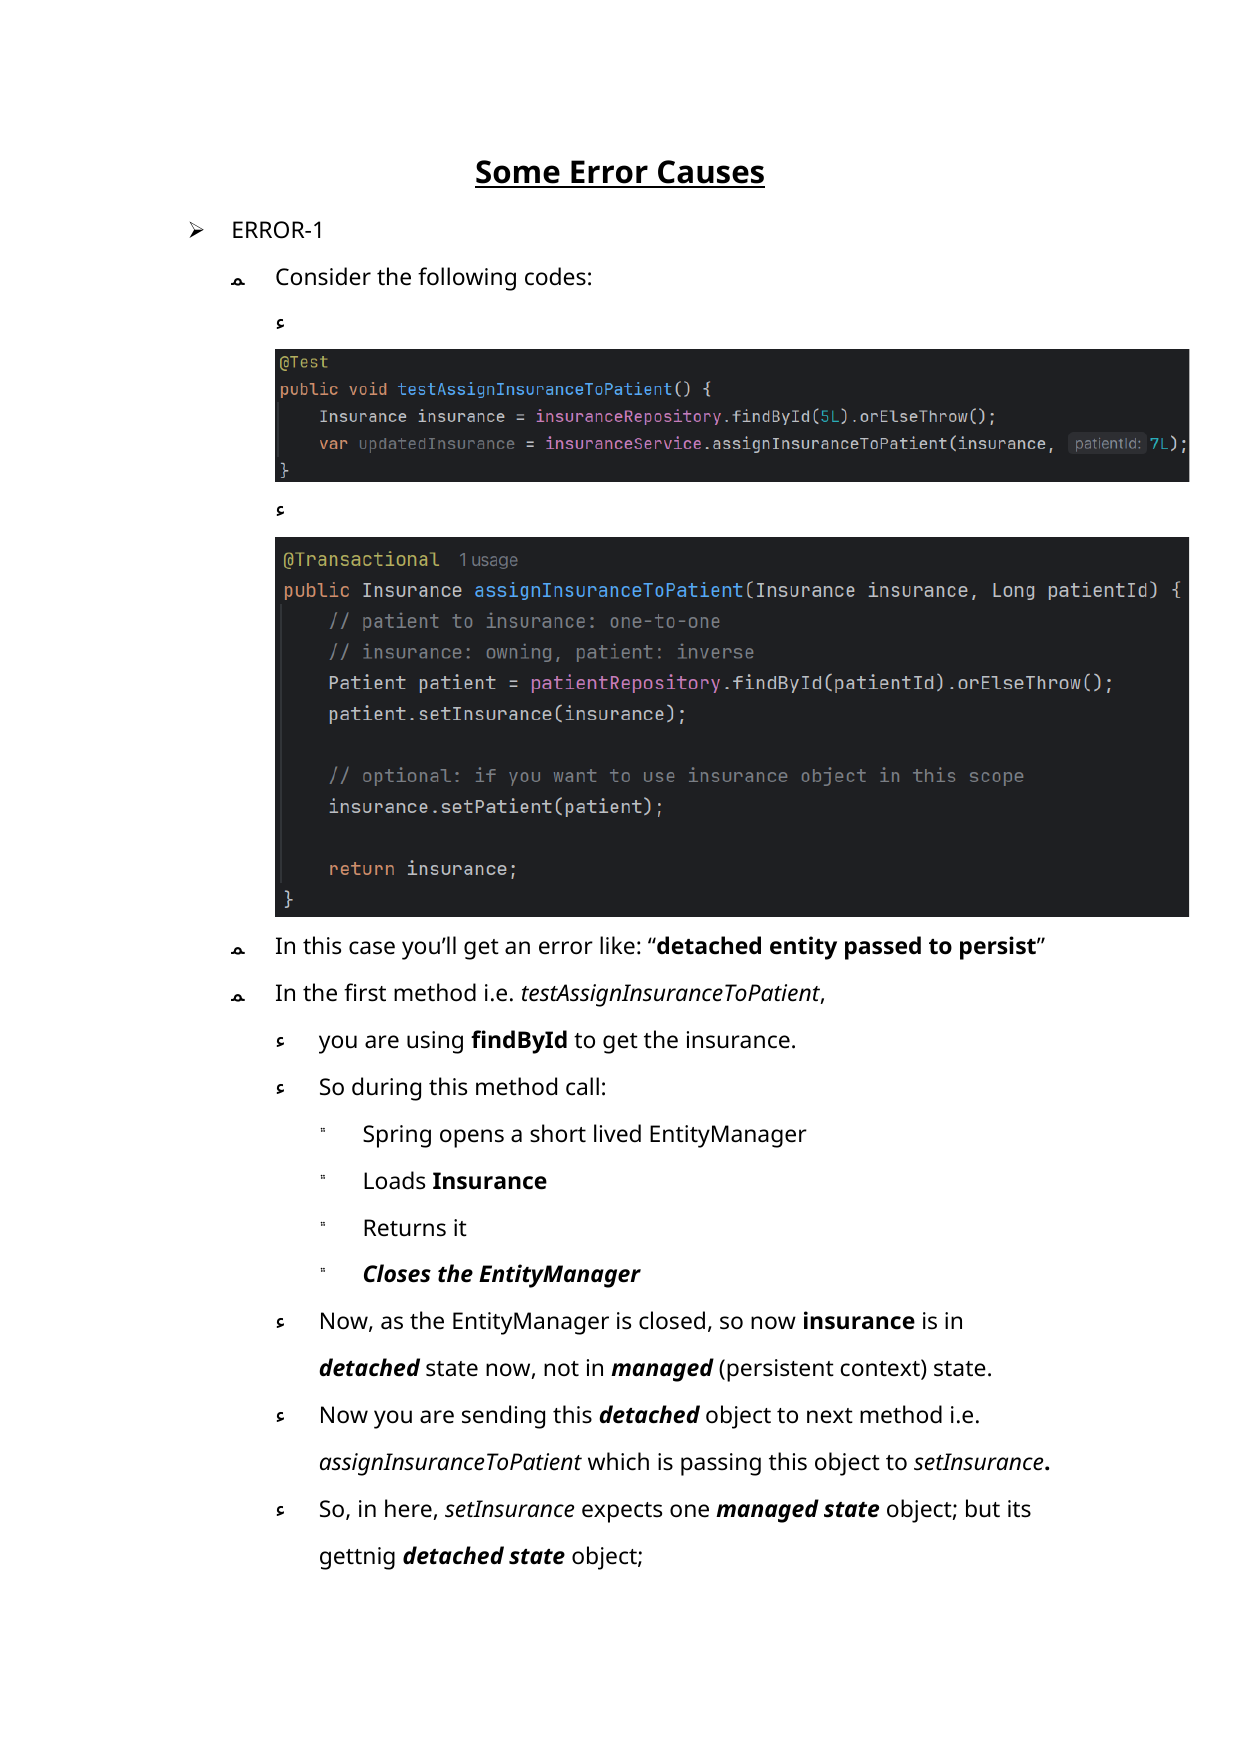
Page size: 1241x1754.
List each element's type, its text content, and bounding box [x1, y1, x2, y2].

list Closes the EntityManager [319, 1258, 1053, 1289]
picture [275, 349, 1190, 482]
list Some Error Causes [187, 150, 1053, 193]
list you are using findById to get the insurance. [275, 1024, 1053, 1055]
list Spring opens a short lived EntityManager [319, 1118, 1053, 1149]
picture [275, 537, 1190, 917]
list In this case you’ll get an error like: “detached entity passed to persist” [231, 930, 1053, 961]
list So, in here, setInsurance expects one managed state object; but its gettnig detached state object; [275, 1493, 1053, 1571]
list Consider the following codes: [231, 261, 1053, 292]
list So during this method call: [275, 1071, 1053, 1102]
list ERROR-1 [187, 214, 1053, 245]
list In the first method i.e. testAssignInsuranceToPatient, [231, 977, 1053, 1008]
list Now, as the EntityManager is closed, so now insurance is in detached state now, not in managed (persistent context) state. [275, 1305, 1053, 1383]
list Now you are sending this detached object to next method i.e. assignInsuranceToPatient which is passing this object to setInsurance. [275, 1399, 1053, 1477]
list Returns it [319, 1211, 1053, 1243]
list Loads Insurance [319, 1164, 1053, 1196]
